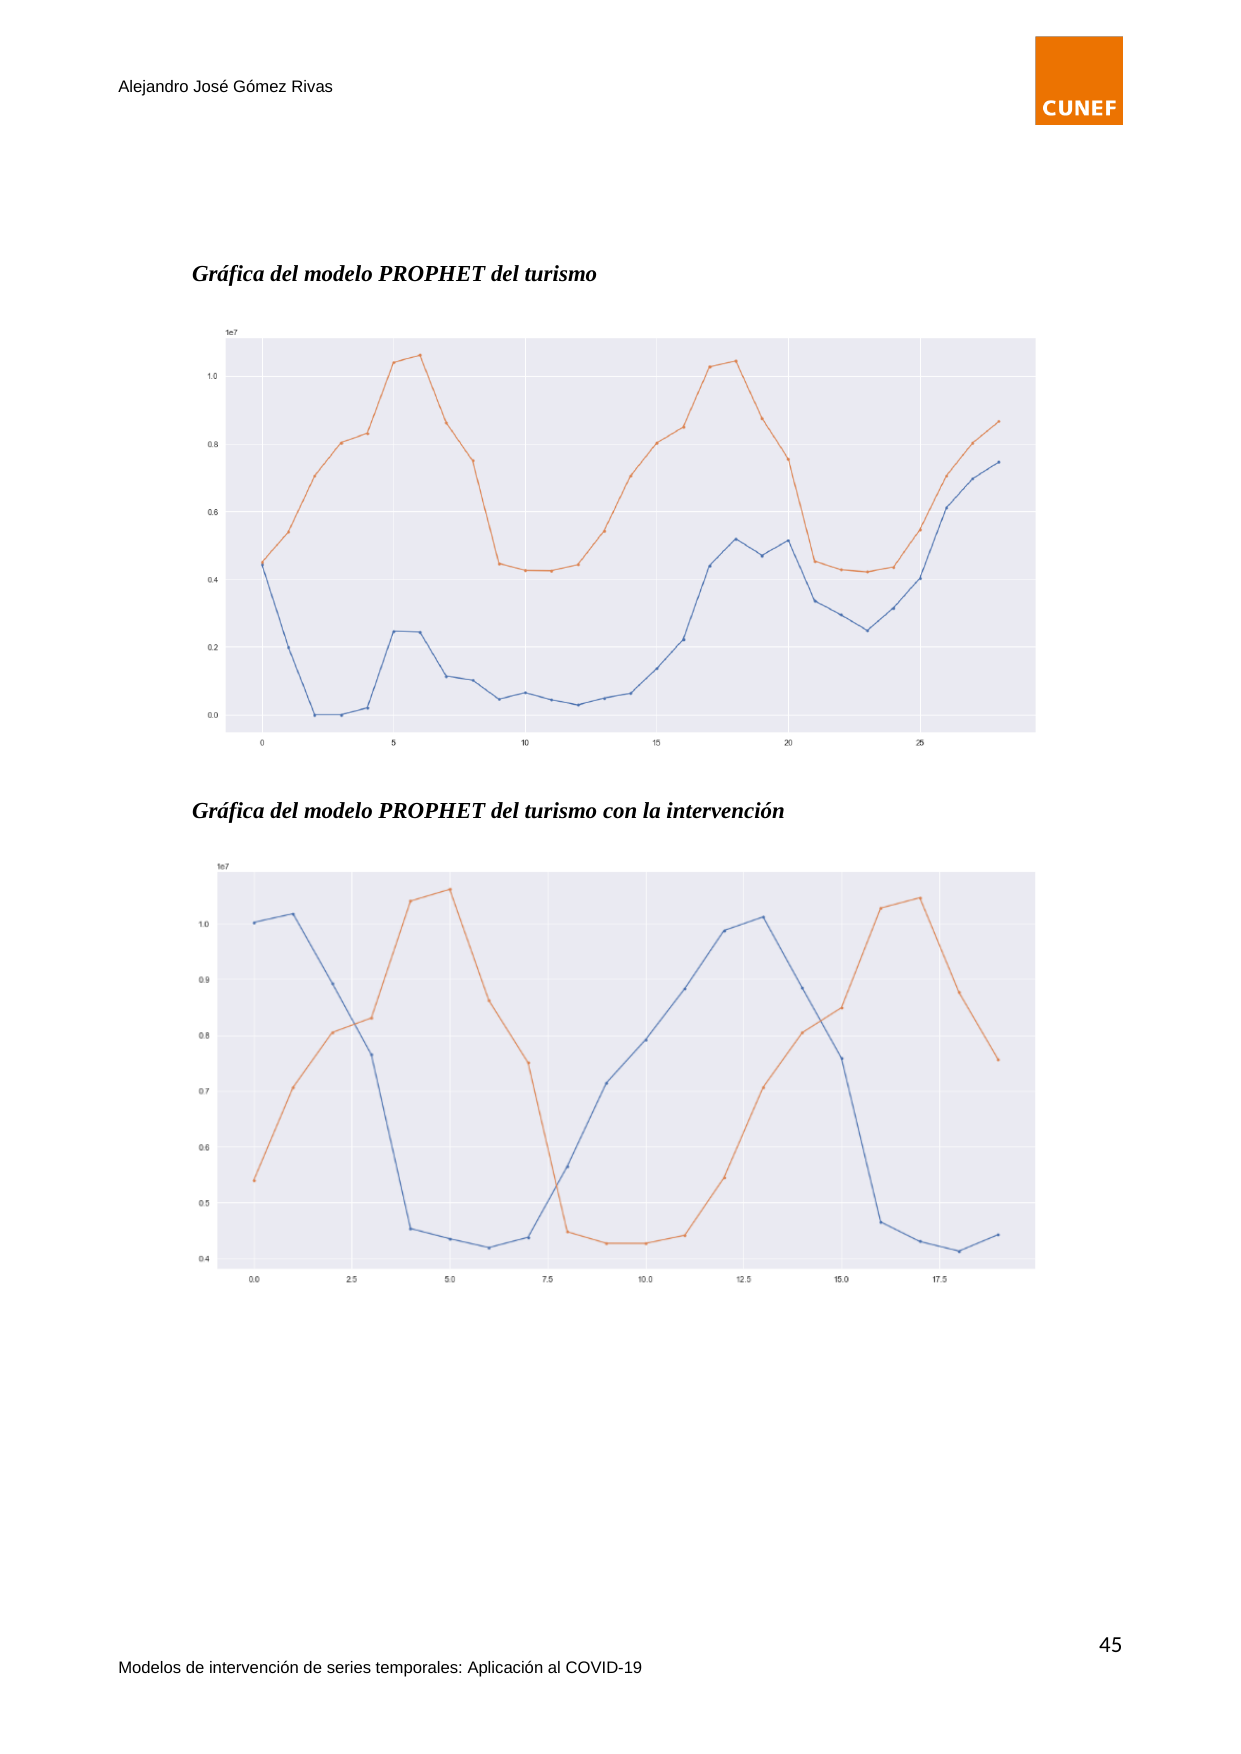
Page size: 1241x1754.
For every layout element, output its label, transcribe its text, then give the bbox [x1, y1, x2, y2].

picture [191, 853, 1050, 1294]
text Gráfica del modelo PROPHET del turismo con la intervención [118, 797, 1122, 823]
picture [1026, 31, 1130, 129]
picture [181, 316, 1059, 767]
text Gráfica del modelo PROPHET del turismo [118, 260, 1122, 286]
